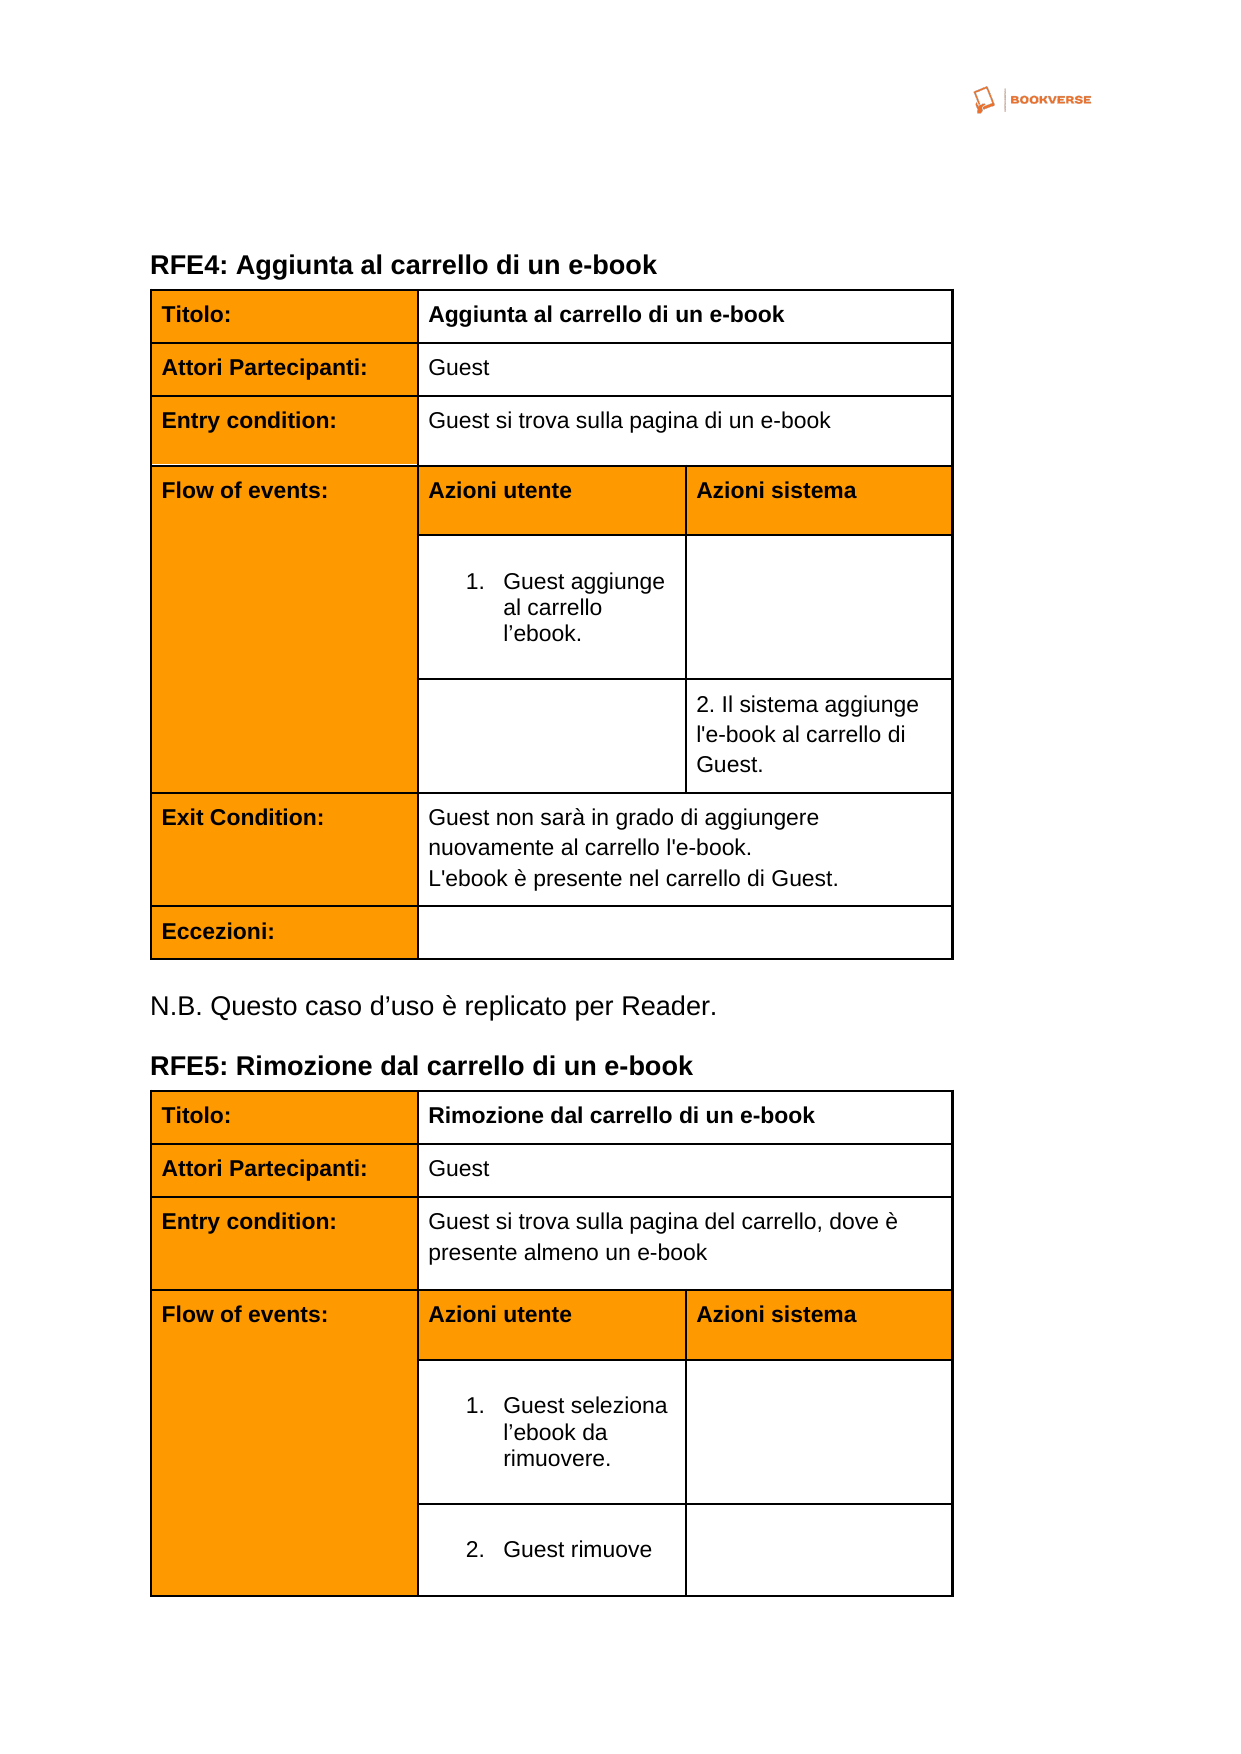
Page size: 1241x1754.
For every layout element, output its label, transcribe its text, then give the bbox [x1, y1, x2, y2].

table_cell Guest non sarà in grado di aggiungere nuovamente al carrello l'e-book. L'ebook è presente nel carrello di Guest. [419, 794, 951, 905]
table_cell Guest si trova sulla pagina di un e-book [419, 397, 951, 464]
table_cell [419, 1505, 685, 1595]
table_header Titolo: [152, 291, 417, 342]
table_header Aggiunta al carrello di un e-book [419, 291, 951, 342]
table_cell Guest [419, 344, 951, 395]
table_cell Azioni utente [419, 467, 685, 534]
table_header Titolo: [152, 1092, 417, 1143]
picture [951, 18, 1114, 181]
table_cell Exit Condition: [152, 794, 417, 905]
table_cell Entry condition: [152, 397, 417, 464]
subtitle N.B. Questo caso d’uso è replicato per Reader. [150, 989, 1090, 1021]
table_cell 2. Il sistema aggiunge l'e-book al carrello di Guest. [687, 680, 951, 792]
table_cell [419, 907, 951, 958]
table_cell Attori Partecipanti: [152, 344, 417, 395]
table_cell Guest aggiunge al carrello l’ebook. [419, 536, 685, 678]
table_cell [419, 680, 685, 792]
table_cell Entry condition: [152, 1198, 417, 1289]
table_cell [687, 536, 951, 678]
table_header Rimozione dal carrello di un e-book [419, 1092, 951, 1143]
table_cell Flow of events: [152, 1291, 417, 1595]
table_cell [687, 1361, 951, 1502]
table_cell Eccezioni: [152, 907, 417, 958]
table_cell Guest si trova sulla pagina del carrello, dove è presente almeno un e-book [419, 1198, 951, 1289]
table_cell Flow of events: [152, 467, 417, 792]
table_cell Guest [419, 1145, 951, 1196]
table_cell Azioni utente [419, 1291, 685, 1359]
table_cell [687, 1505, 951, 1595]
table_cell Azioni sistema [687, 1291, 951, 1359]
subtitle RFE4: Aggiunta al carrello di un e-book [150, 249, 1090, 280]
table_cell Attori Partecipanti: [152, 1145, 417, 1196]
table_cell Azioni sistema [687, 467, 951, 534]
subtitle RFE5: Rimozione dal carrello di un e-book [150, 1050, 1090, 1081]
table_cell Guest seleziona l’ebook da rimuovere. [419, 1361, 685, 1502]
